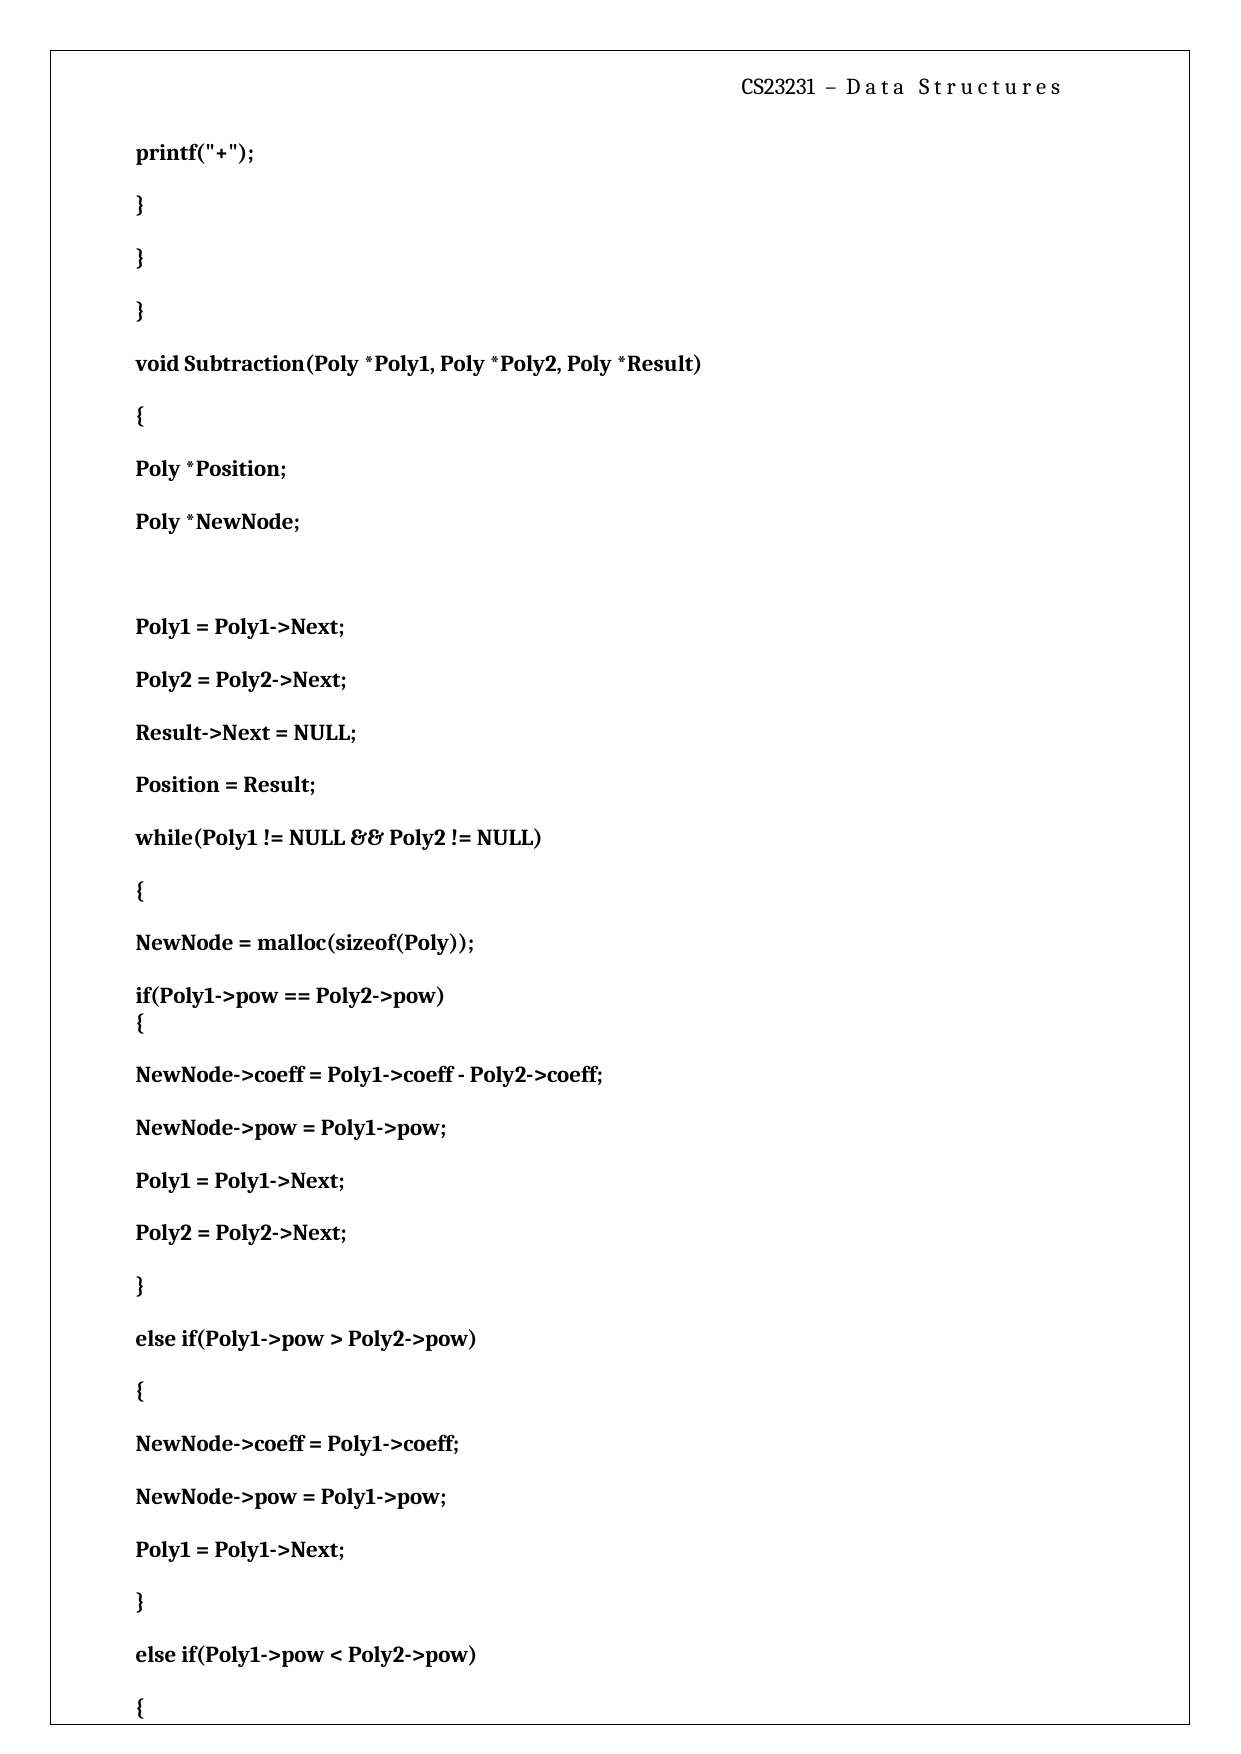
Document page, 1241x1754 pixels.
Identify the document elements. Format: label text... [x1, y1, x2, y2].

text else if(Poly1->pow > Poly2->pow) [135, 1326, 1136, 1352]
text } [135, 245, 1136, 271]
text } [135, 298, 1136, 324]
text void Subtraction(Poly *Poly1, Poly *Poly2, Poly *Result) [135, 350, 1136, 377]
text } [135, 1273, 1136, 1299]
text if(Poly1->pow == Poly2->pow) [135, 983, 1136, 1009]
text { [135, 1378, 1136, 1404]
text Poly *Position; [135, 456, 1136, 482]
text Poly1 = Poly1->Next; [135, 1536, 1136, 1563]
text Poly *NewNode; [135, 508, 1136, 535]
text NewNode->pow = Poly1->pow; [135, 1484, 1136, 1510]
text } [135, 1589, 1136, 1615]
text printf("+"); [135, 139, 1136, 166]
text { [135, 403, 1136, 429]
text Position = Result; [135, 772, 1136, 798]
text NewNode->pow = Poly1->pow; [135, 1115, 1136, 1141]
text else if(Poly1->pow < Poly2->pow) [135, 1642, 1136, 1668]
text NewNode->coeff = Poly1->coeff; [135, 1431, 1136, 1457]
text Result->Next = NULL; [135, 719, 1136, 746]
text Poly2 = Poly2->Next; [135, 667, 1136, 693]
text { [135, 877, 1136, 904]
text Poly1 = Poly1->Next; [135, 1167, 1136, 1194]
text { [135, 1009, 1136, 1036]
text Poly2 = Poly2->Next; [135, 1220, 1136, 1246]
text } [135, 192, 1136, 219]
text Poly1 = Poly1->Next; [135, 614, 1136, 640]
text while(Poly1 != NULL && Poly2 != NULL) [135, 825, 1136, 851]
text NewNode = malloc(sizeof(Poly)); [135, 930, 1136, 957]
text { [135, 1694, 1136, 1721]
text NewNode->coeff = Poly1->coeff - Poly2->coeff; [135, 1062, 1136, 1088]
